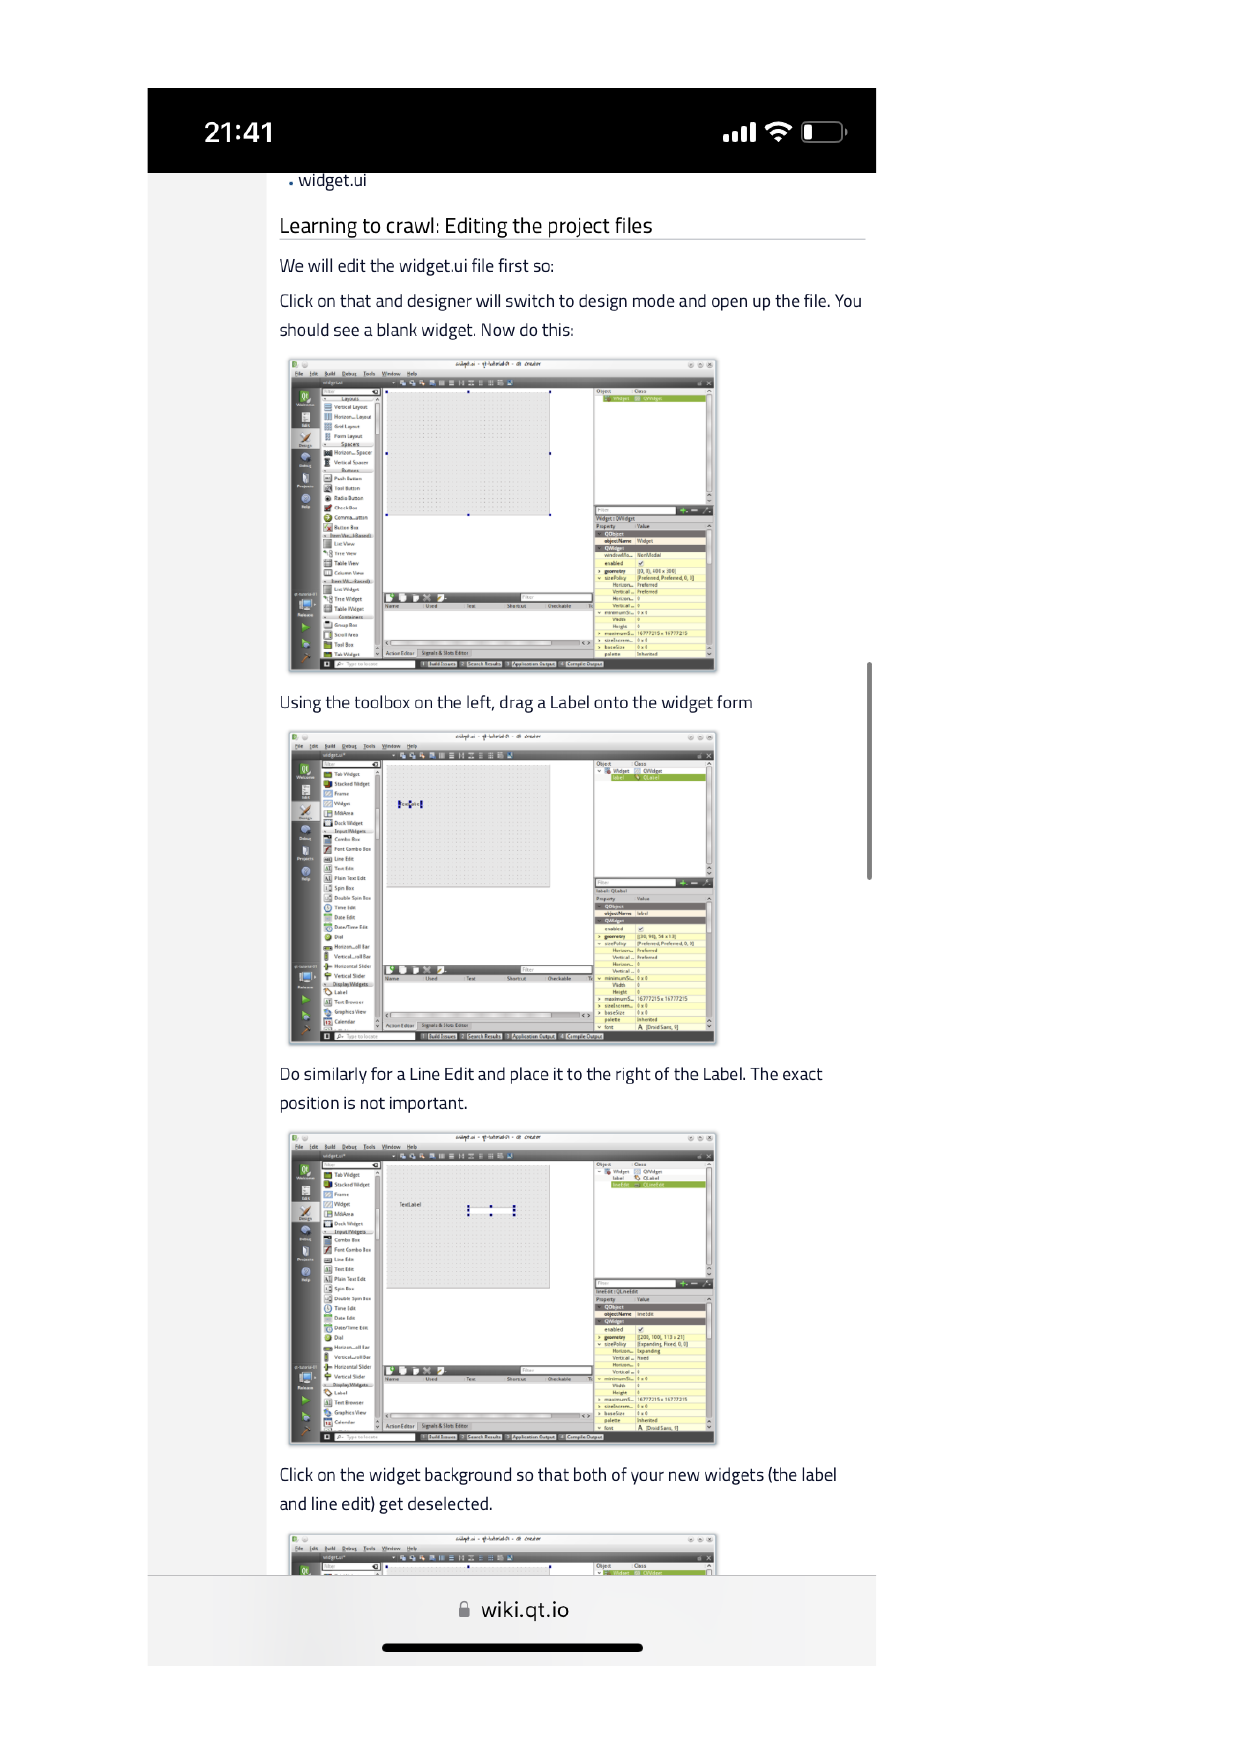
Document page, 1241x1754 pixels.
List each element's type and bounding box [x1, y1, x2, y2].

picture [147, 88, 877, 1666]
